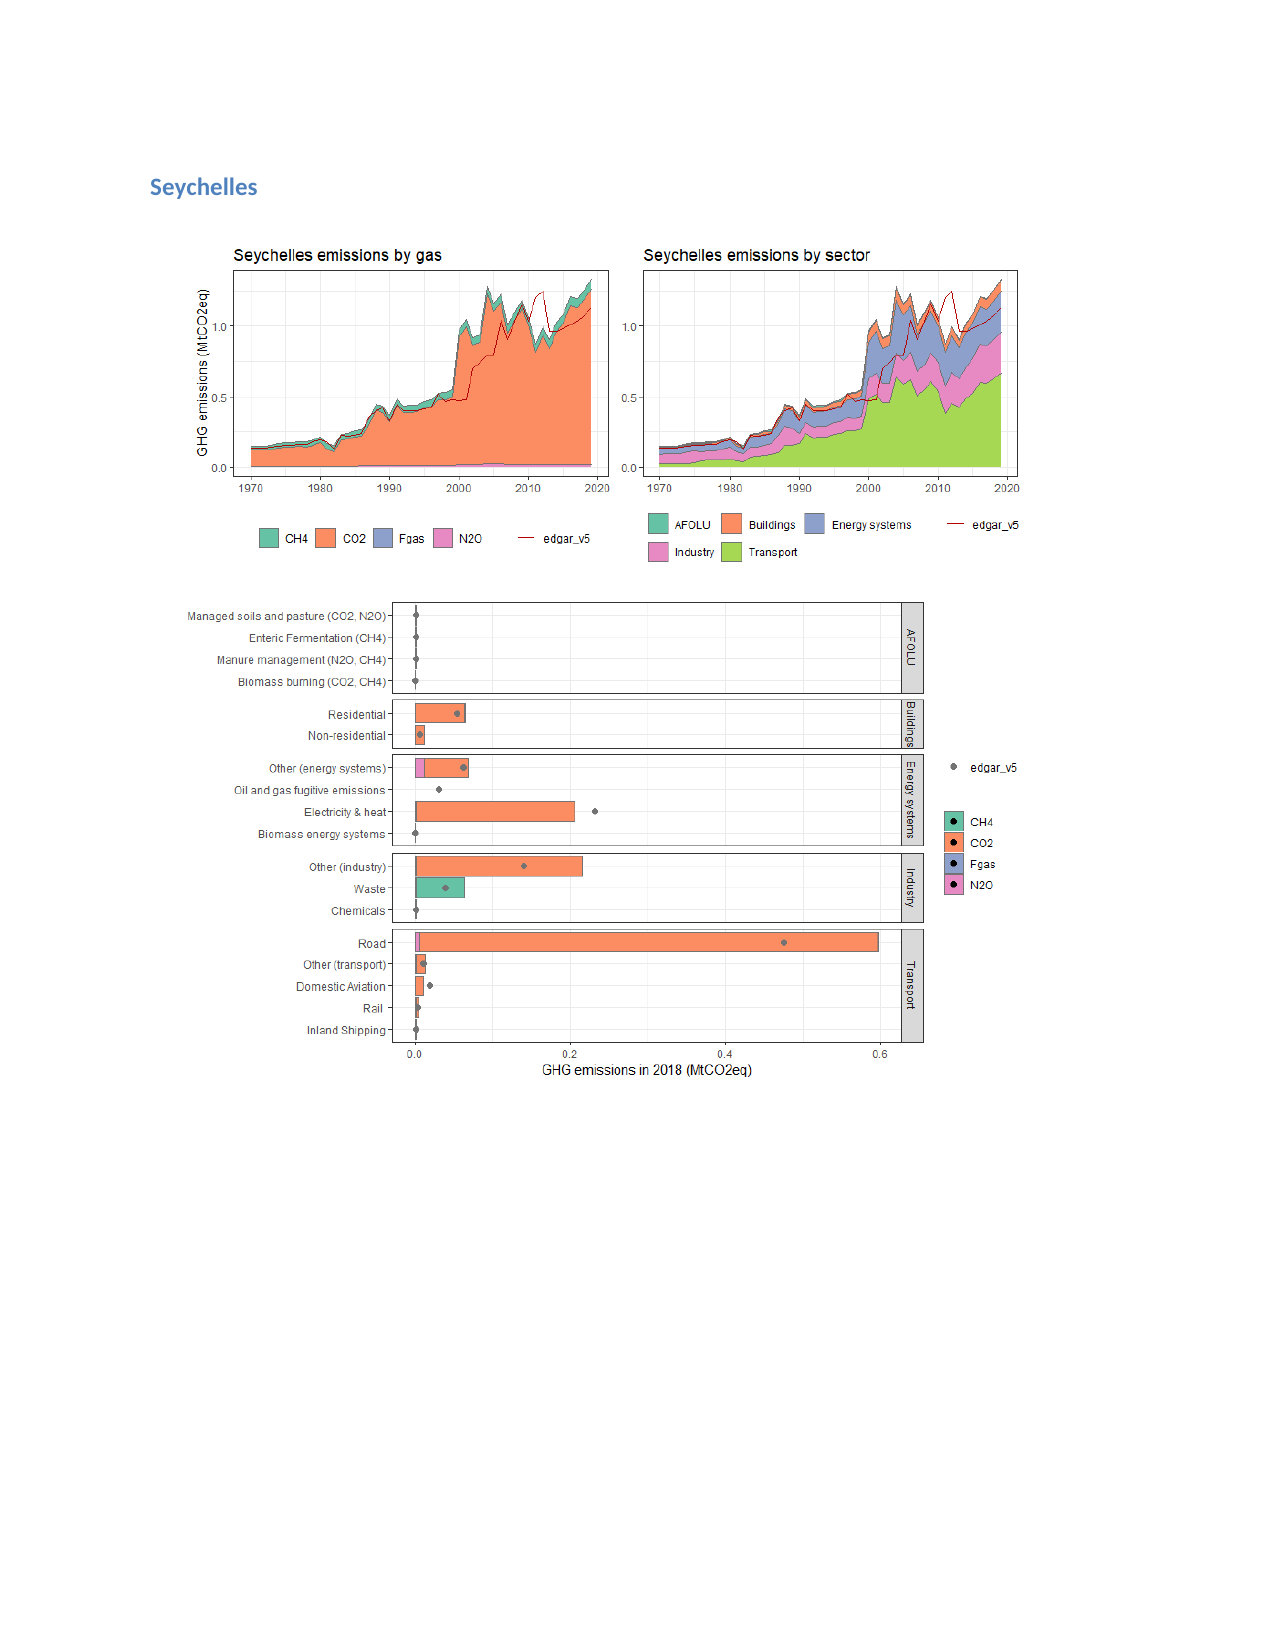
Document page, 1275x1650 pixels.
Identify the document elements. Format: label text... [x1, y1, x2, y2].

picture [168, 220, 1044, 1096]
subtitle Seychelles [150, 171, 1125, 201]
